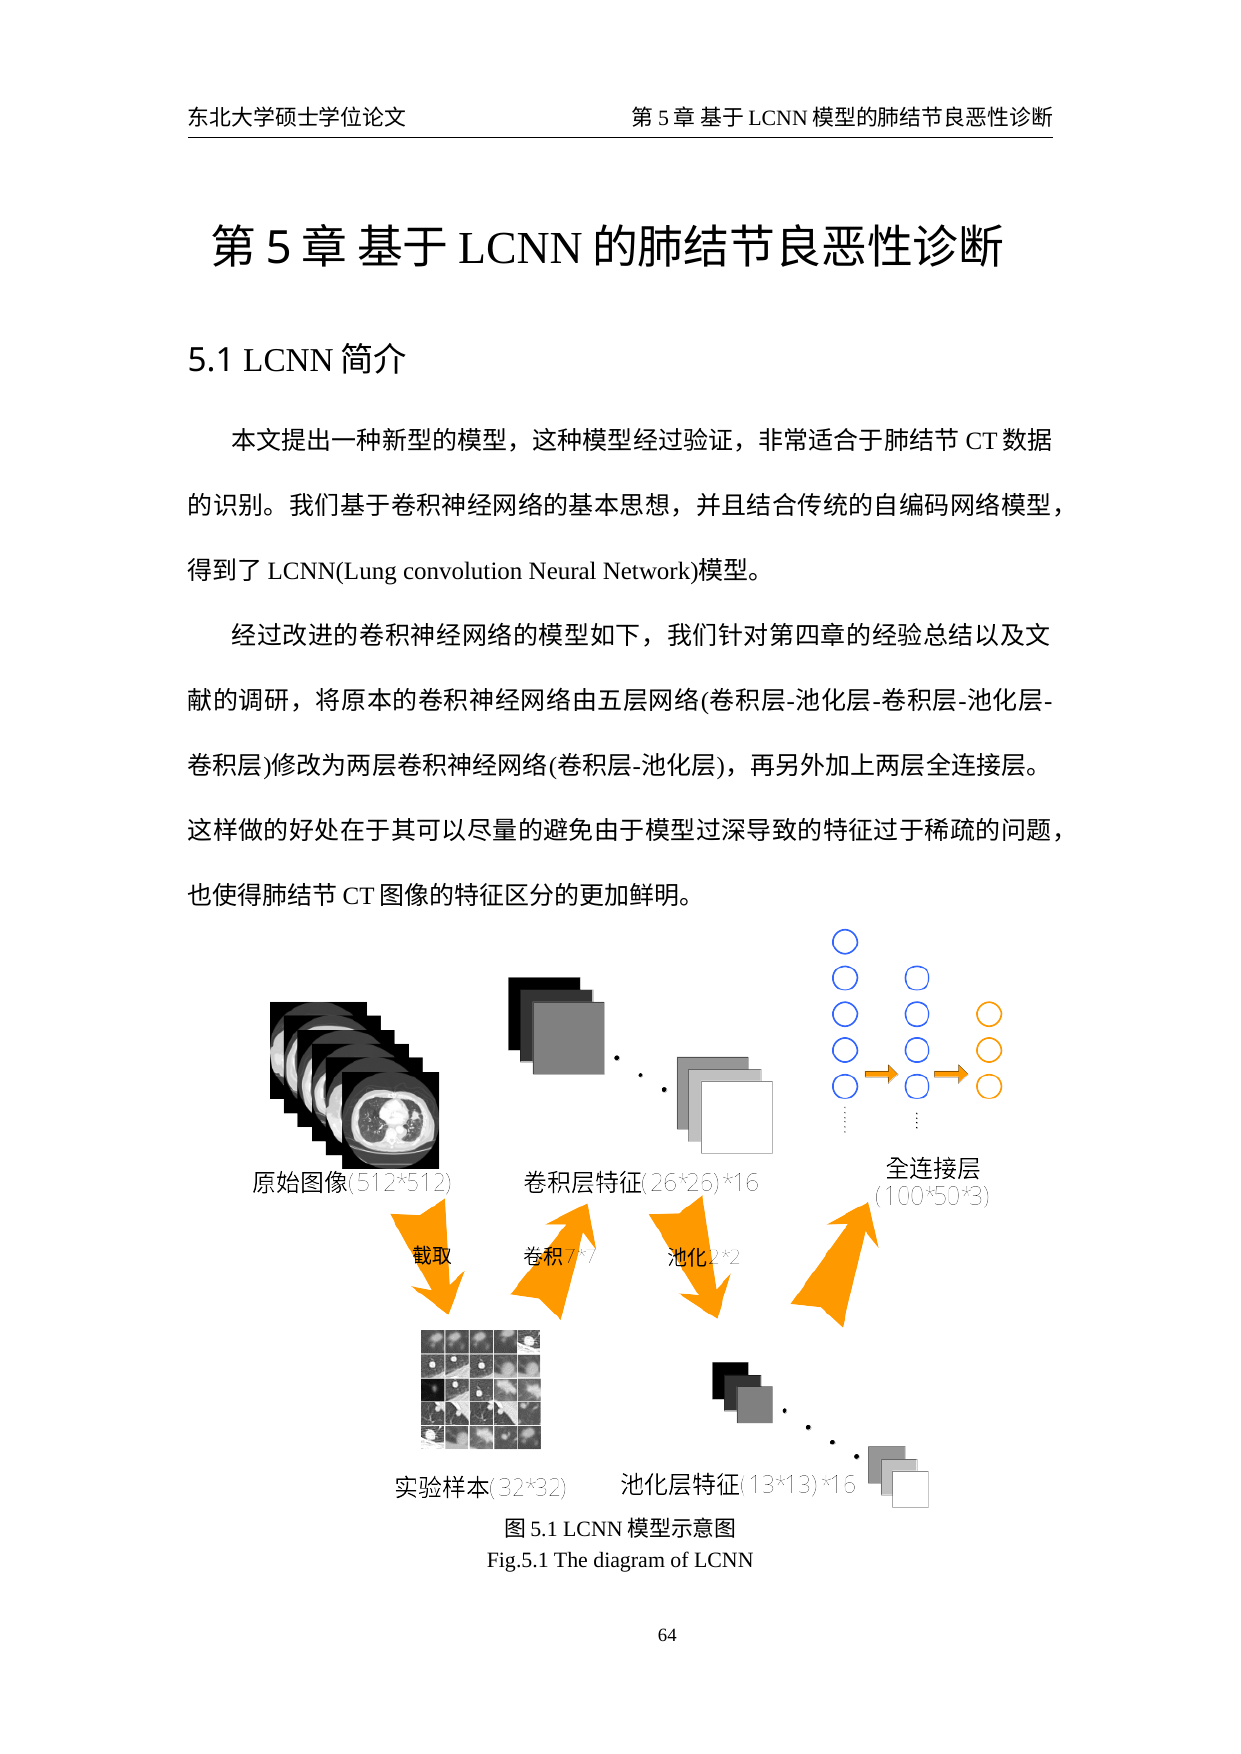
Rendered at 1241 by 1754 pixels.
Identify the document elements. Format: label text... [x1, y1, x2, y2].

text 本文提出一种新型的模型，这种模型经过验证，非常适合于肺结节CT数据的识别。我们基于卷积神经网络的基本思想，并且结合传统的自编码网络模型，得到了LCNN(Lung convolution Neural Network)模型。 [187, 406, 1053, 601]
text 图5.1 LCNN模型示意图 [187, 1511, 1053, 1543]
subtitle 5.1 LCNN简介 [187, 324, 1053, 389]
text 经过改进的卷积神经网络的模型如下，我们针对第四章的经验总结以及文献的调研，将原本的卷积神经网络由五层网络(卷积层-池化层-卷积层-池化层-卷积层)修改为两层卷积神经网络(卷积层-池化层)，再另外加上两层全连接层。这样做的好处在于其可以尽量的避免由于模型过深导致的特征过于稀疏的问题，也使得肺结节CT图像的特征区分的更加鲜明。 [187, 601, 1053, 926]
subtitle 第5章 基于LCNN的肺结节良恶性诊断 [187, 194, 1053, 292]
text Fig.5.1 The diagram of LCNN [187, 1543, 1053, 1576]
